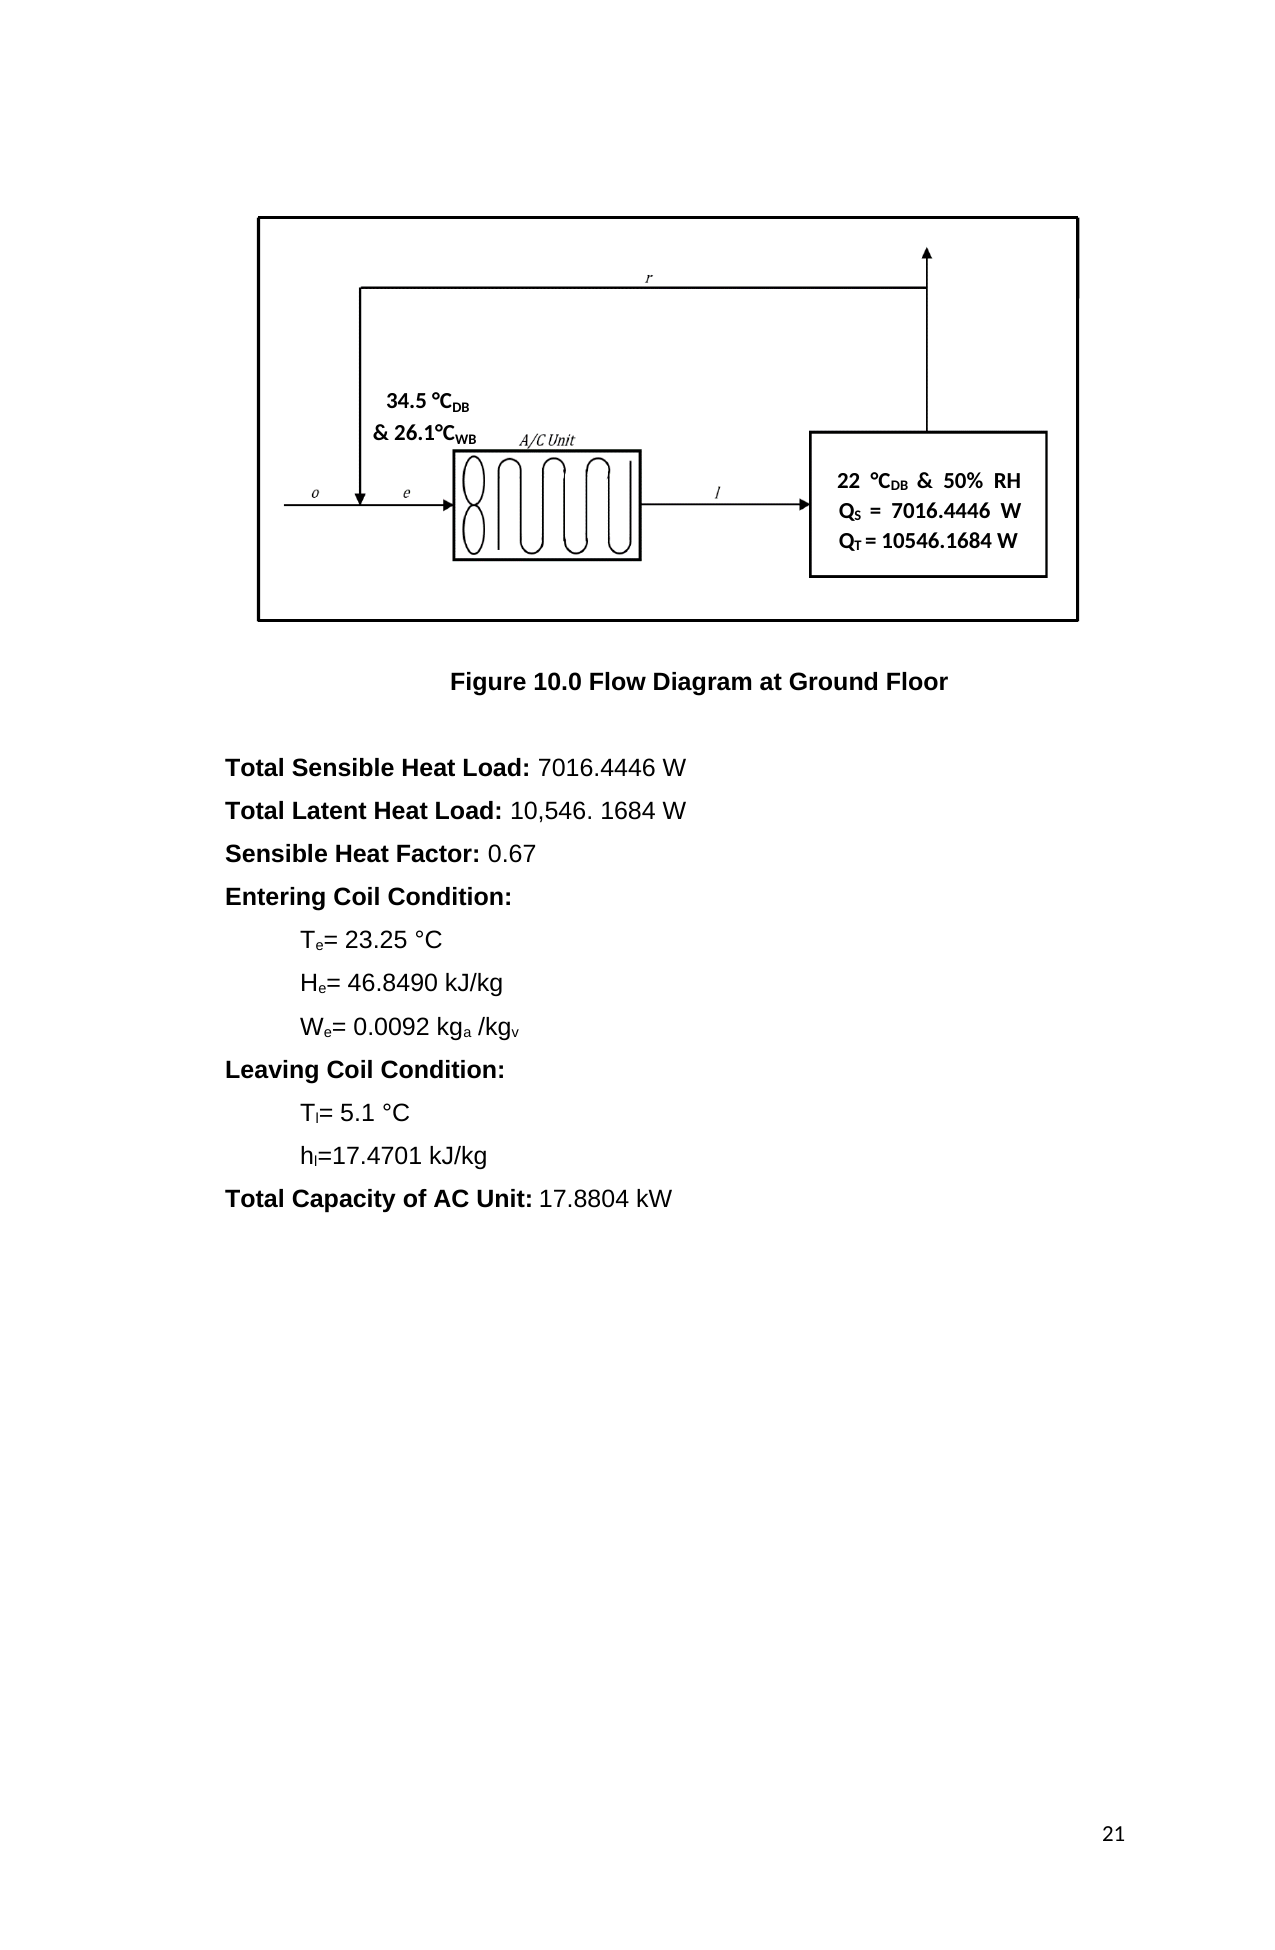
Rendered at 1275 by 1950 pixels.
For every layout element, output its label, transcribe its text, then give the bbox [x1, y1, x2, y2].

text Te= 23.25 °C [225, 925, 1125, 954]
text Leaving Coil Condition: [225, 1055, 1125, 1083]
text hl=17.4701 kJ/kg [225, 1141, 1125, 1170]
text Sensible Heat Factor: 0.67 [225, 839, 1125, 868]
text He= 46.8490 kJ/kg [225, 968, 1125, 997]
text Total Capacity of AC Unit: 17.8804 kW [225, 1184, 1125, 1213]
text Total Latent Heat Load: 10,546. 1684 W [225, 796, 1125, 825]
text Figure 10.0 Flow Diagram at Ground Floor [450, 667, 1125, 695]
picture [283, 246, 1048, 578]
text Tl= 5.1 °C [225, 1098, 1125, 1127]
text We= 0.0092 kga /kgv [225, 1012, 1125, 1040]
text Total Sensible Heat Load: 7016.4446 W [225, 753, 1125, 782]
text Entering Coil Condition: [225, 882, 1125, 911]
